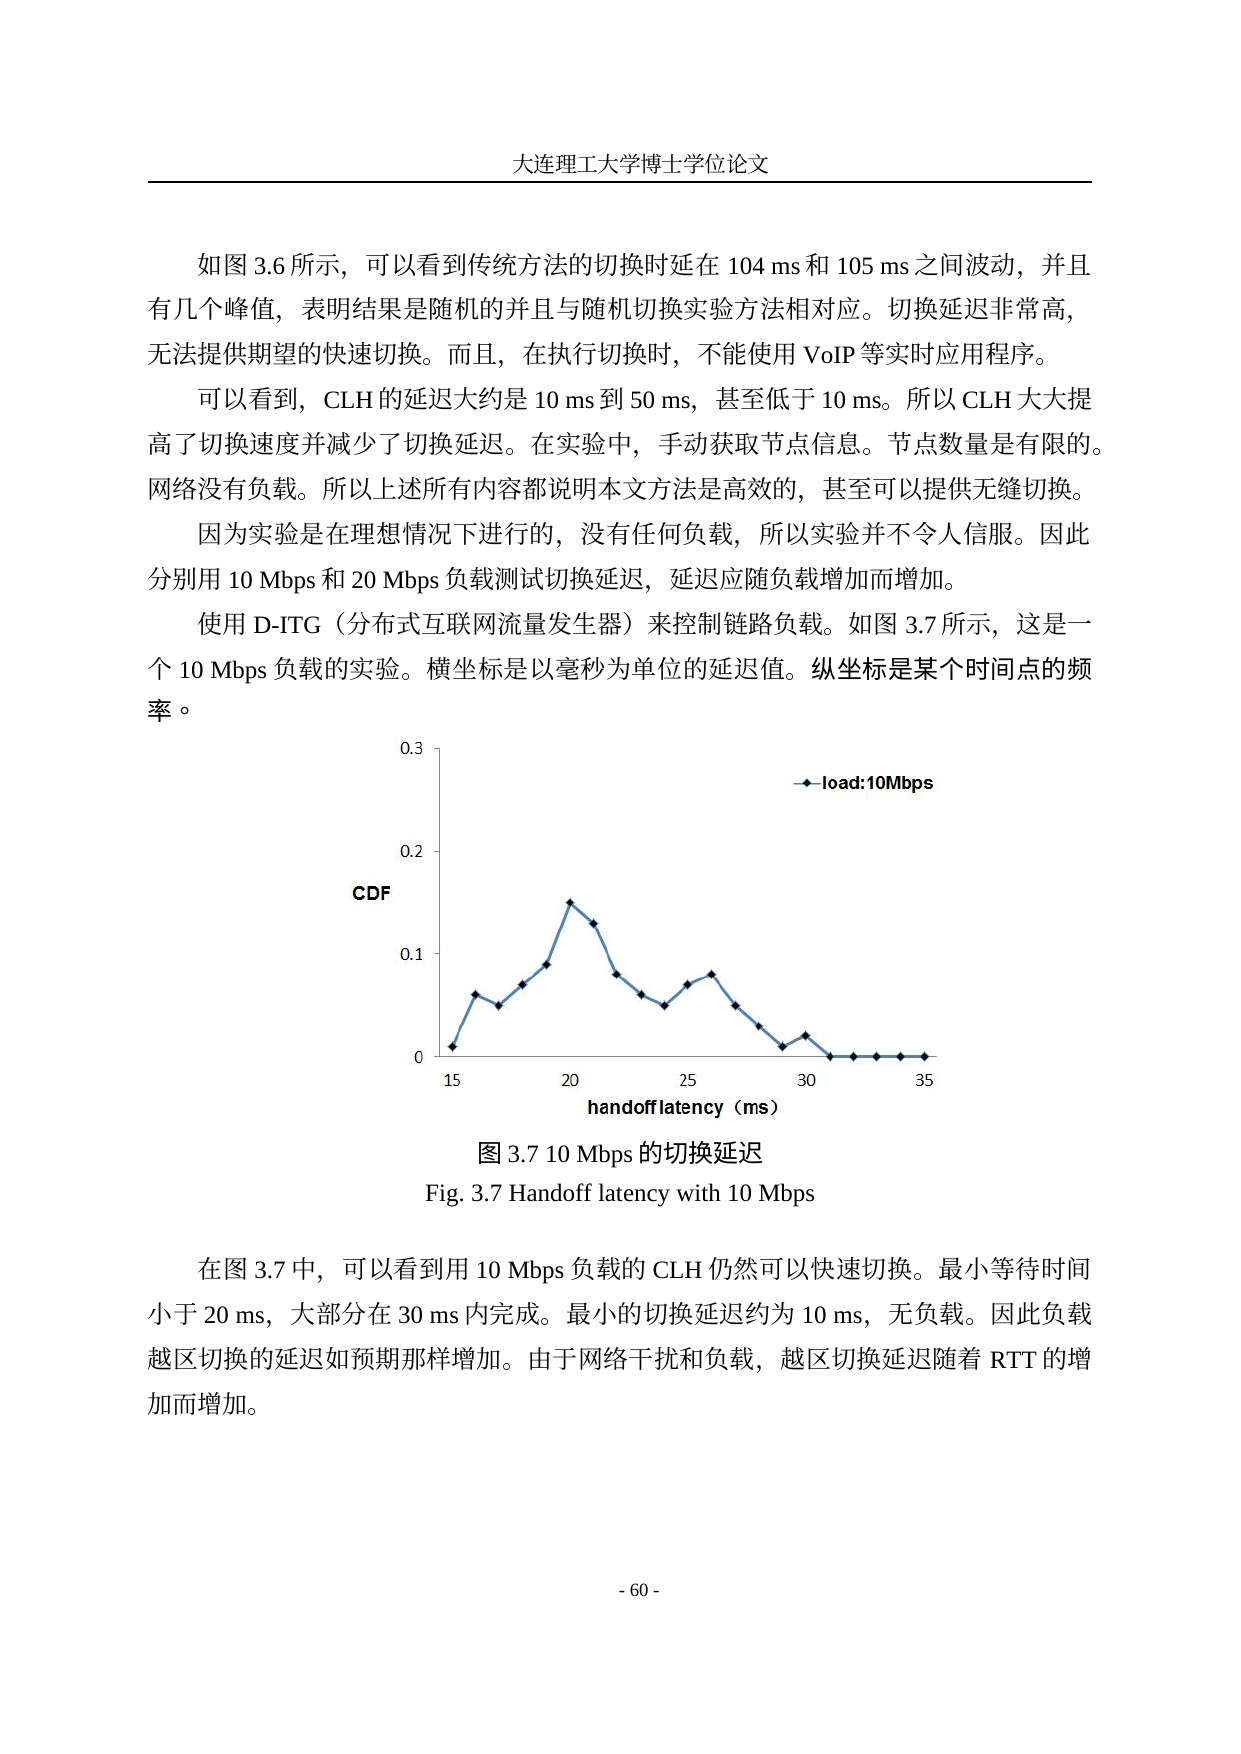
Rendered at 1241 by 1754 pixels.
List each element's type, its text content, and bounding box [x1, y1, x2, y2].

text Fig. 3.7 Handoff latency with 10 Mbps [148, 1178, 1092, 1207]
text 可以看到，CLH的延迟大约是10 ms到50 ms，甚至低于10 ms。所以CLH大大提高了切换速度并减少了切换延迟。在实验中，手动获取节点信息。节点数量是有限的。网络没有负载。所以上述所有内容都说明本文方法是高效的，甚至可以提供无缝切换。 [148, 380, 1092, 506]
text 使用D-ITG（分布式互联网流量发生器）来控制链路负载。如图3.7所示，这是一个10 Mbps负载的实验。横坐标是以毫秒为单位的延迟值。纵坐标是某个时间点的频率。 [148, 604, 1092, 728]
picture [347, 736, 943, 1122]
text 图3.7 10 Mbps的切换延迟 [148, 1136, 1092, 1170]
text 如图3.6所示，可以看到传统方法的切换时延在104 ms和105 ms之间波动，并且有几个峰值，表明结果是随机的并且与随机切换实验方法相对应。切换延迟非常高，无法提供期望的快速切换。而且，在执行切换时，不能使用VoIP等实时应用程序。 [148, 245, 1092, 371]
text 因为实验是在理想情况下进行的，没有任何负载，所以实验并不令人信服。因此分别用10 Mbps和20 Mbps负载测试切换延迟，延迟应随负载增加而增加。 [148, 515, 1092, 596]
text 在图3.7中，可以看到用10 Mbps负载的CLH仍然可以快速切换。最小等待时间小于20 ms，大部分在30 ms内完成。最小的切换延迟约为10 ms，无负载。因此负载越区切换的延迟如预期那样增加。由于网络干扰和负载，越区切换延迟随着RTT的增加而增加。 [148, 1250, 1092, 1421]
